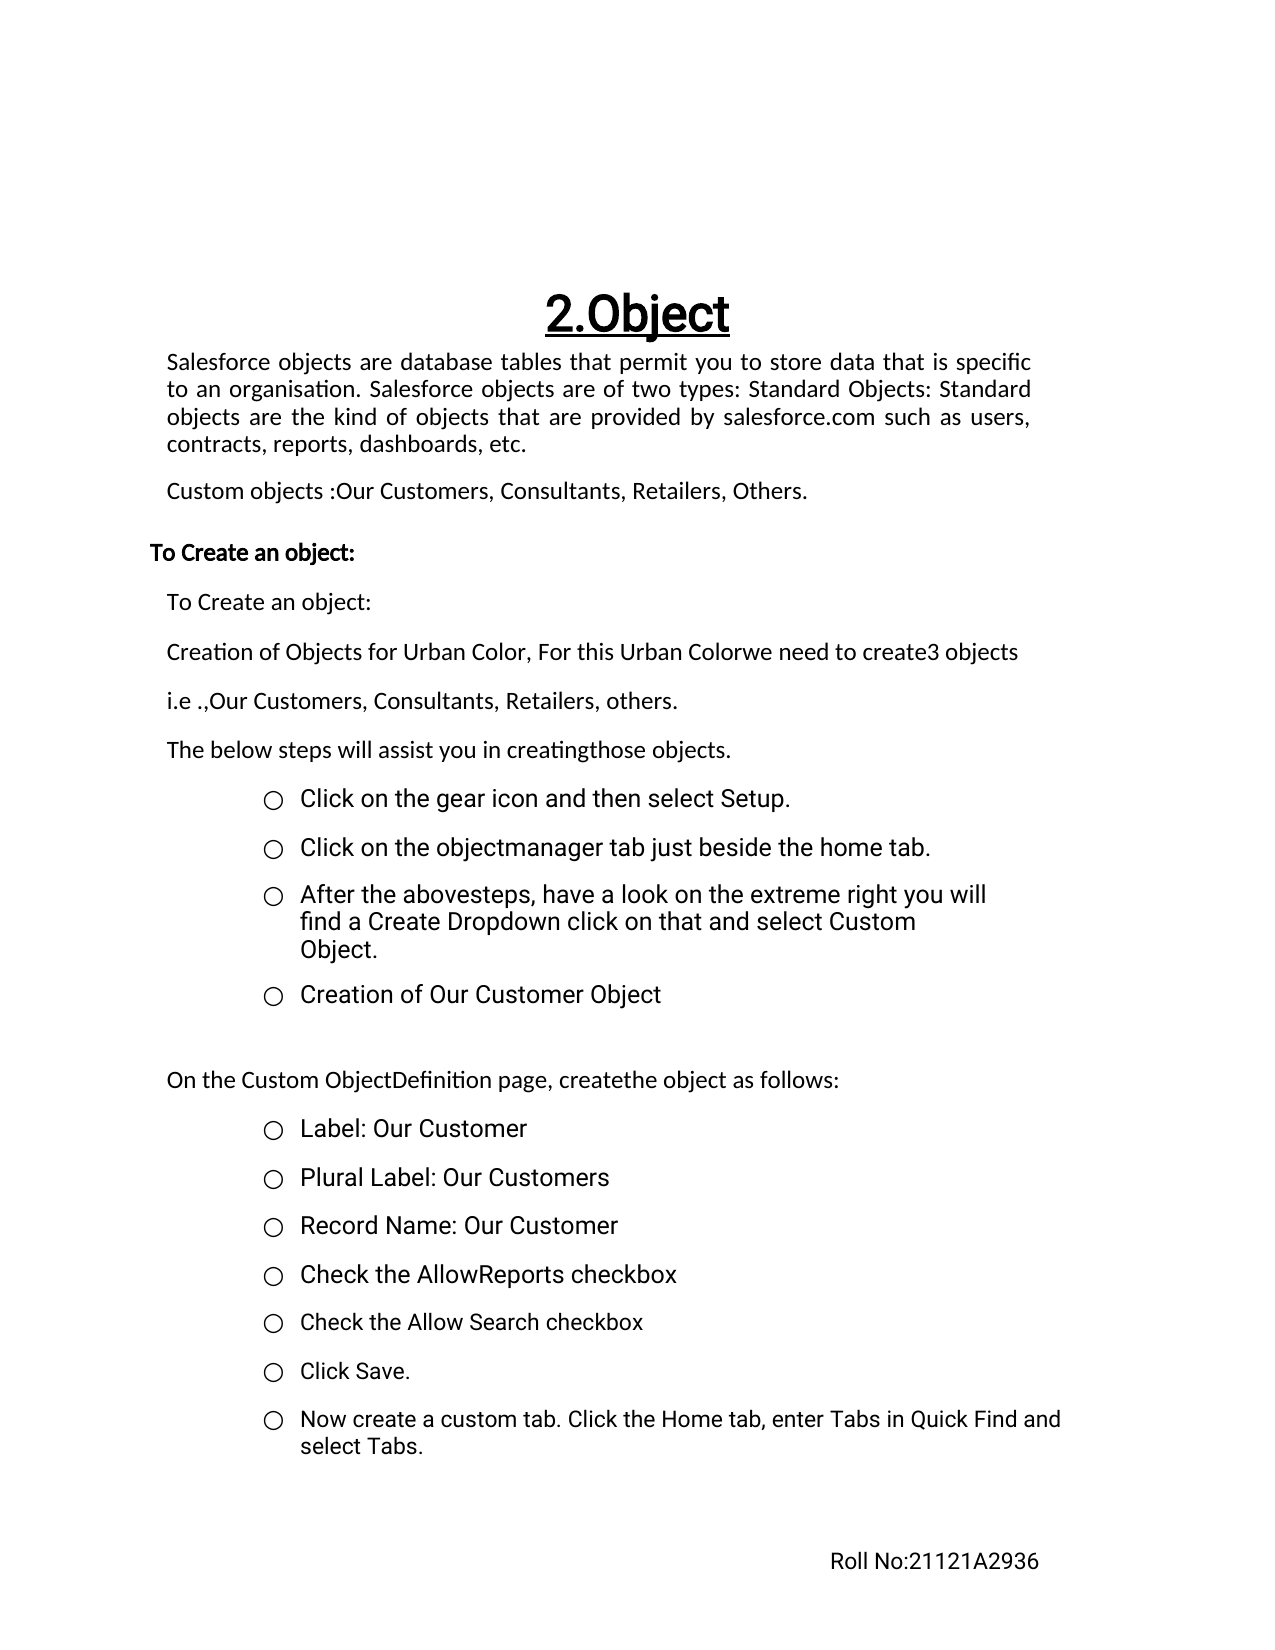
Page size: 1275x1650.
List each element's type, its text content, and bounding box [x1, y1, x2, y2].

list Click Save. [262, 1356, 1125, 1385]
list After the abovesteps, have a look on the extreme right you will find a Create Dropdown click on that and select Custom Object. [262, 881, 987, 964]
list Check the AllowReports checkbox [262, 1260, 1125, 1289]
list Click on the objectmanager tab just beside the home tab. [262, 833, 1125, 862]
list Record Name: Our Customer [262, 1211, 1125, 1241]
list Now create a custom tab. Click the Home tab, enter Tabs in Quick Find and select Tabs. [262, 1404, 1125, 1460]
list Click on the gear icon and then select Setup. [262, 784, 1125, 813]
list Creation of Our Customer Object [262, 980, 1125, 1009]
text 2.Object [150, 284, 1125, 343]
text i.e .,Our Customers, Consultants, Retailers, others. [167, 685, 1125, 716]
text Salesforce objects are database tables that permit you to store data that is specific to an organisation. Salesforce objects are of two types: Standard Objects: Standard objects are the kind of objects that are provided by salesforce.com such as users, contracts, reports, dashboards, etc. [167, 348, 1032, 458]
list Check the Allow Search checkbox [262, 1308, 1125, 1337]
list Plural Label: Our Customers [262, 1163, 1125, 1192]
list Label: Our Customer [262, 1114, 1125, 1143]
text On the Custom ObjectDefinition page, createthe object as follows: [167, 1064, 1125, 1095]
text To Create an object: [150, 536, 1125, 567]
text The below steps will assist you in creatingthose objects. [167, 735, 1125, 765]
text Custom objects :Our Customers, Consultants, Retailers, Others. [167, 475, 1125, 506]
text To Create an object: [167, 586, 1125, 617]
text Creation of Objects for Urban Color, For this Urban Colorwe need to create3 objects [167, 636, 1125, 666]
